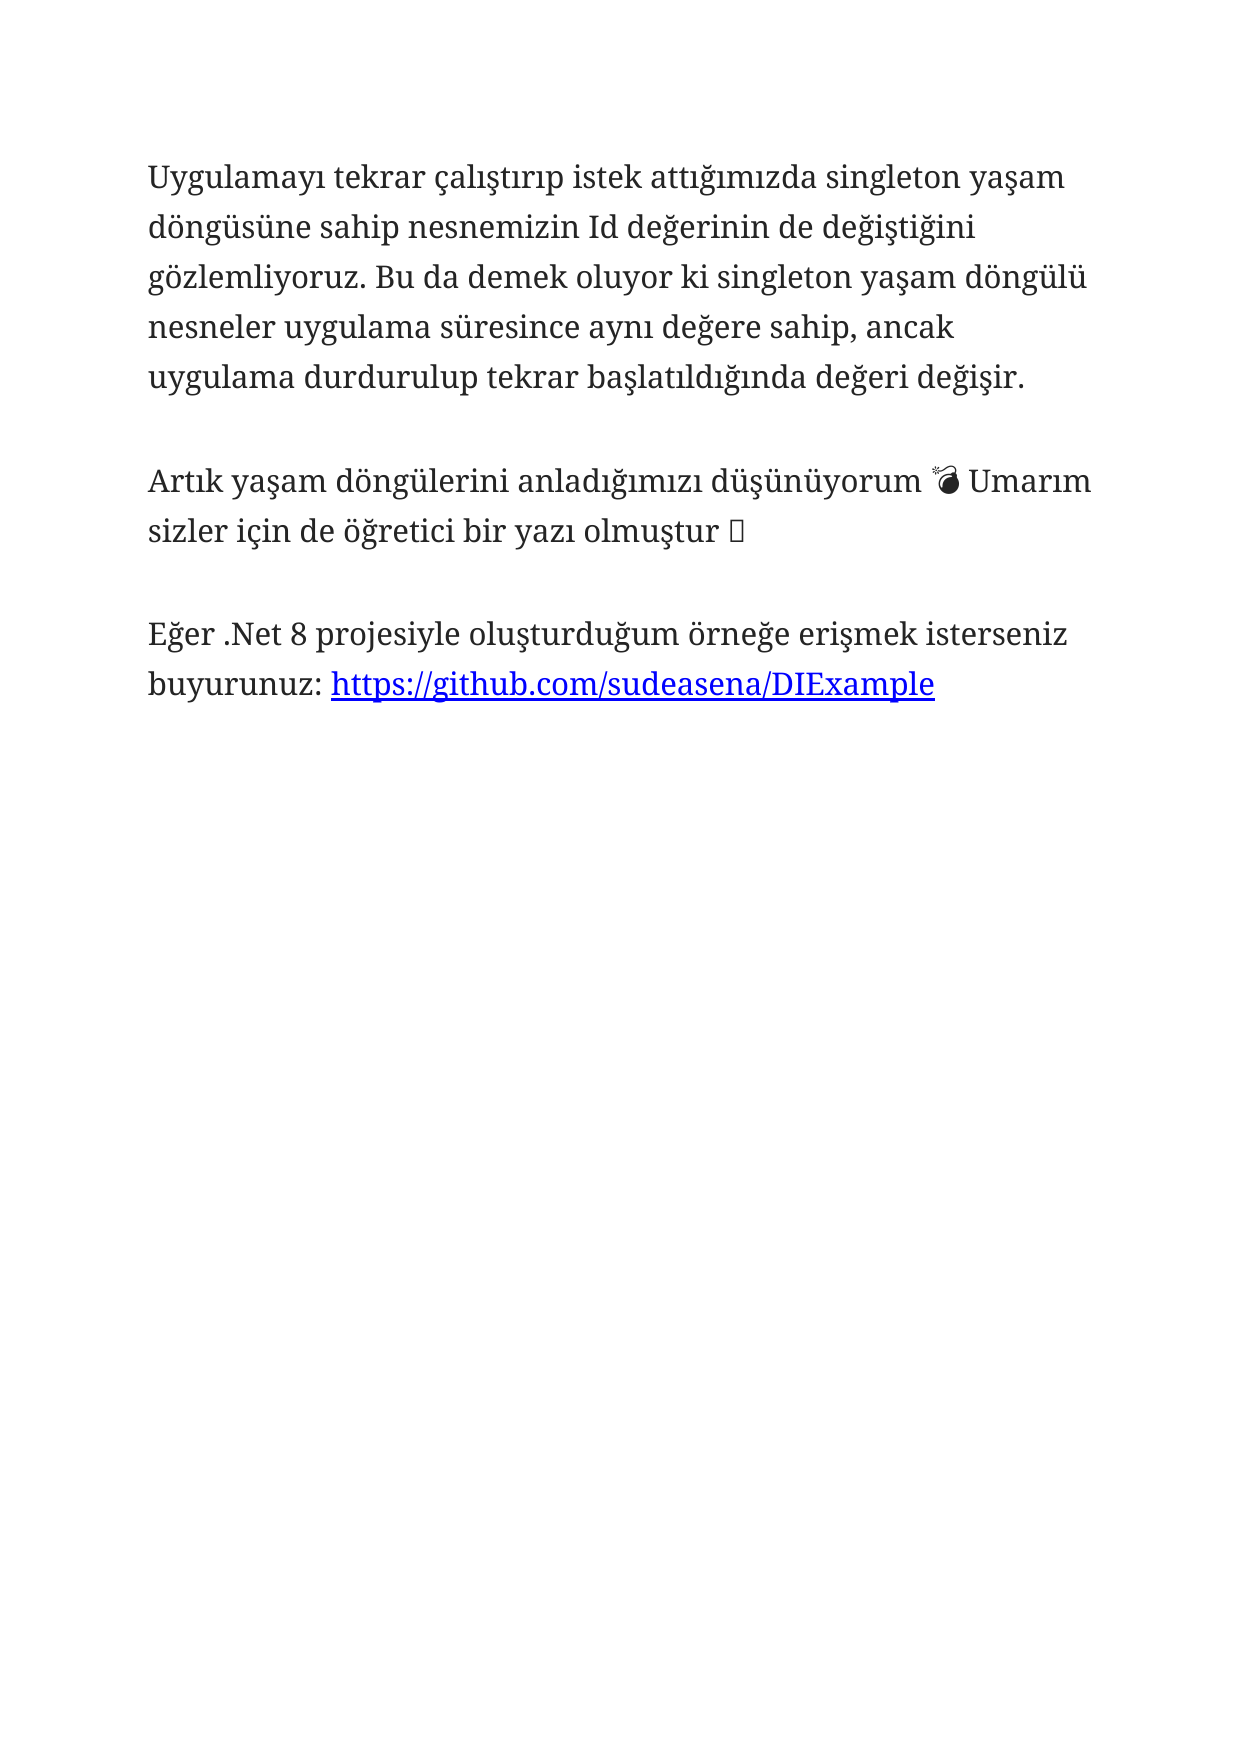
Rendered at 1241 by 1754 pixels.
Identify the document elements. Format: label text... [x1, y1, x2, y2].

text Eğer .Net 8 projesiyle oluşturduğum örneğe erişmek isterseniz buyurunuz: https://github.com/sudeasena/DIExample [148, 605, 1093, 705]
text Uygulamayı tekrar çalıştırıp istek attığımızda singleton yaşam döngüsüne sahip nesnemizin Id değerinin de değiştiğini gözlemliyoruz. Bu da demek oluyor ki singleton yaşam döngülü nesneler uygulama süresince aynı değere sahip, ancak uygulama durdurulup tekrar başlatıldığında değeri değişir. [148, 148, 1093, 398]
text Artık yaşam döngülerini anladığımızı düşünüyorum 💣 Umarım sizler için de öğretici bir yazı olmuştur 🤗 [148, 451, 1093, 551]
